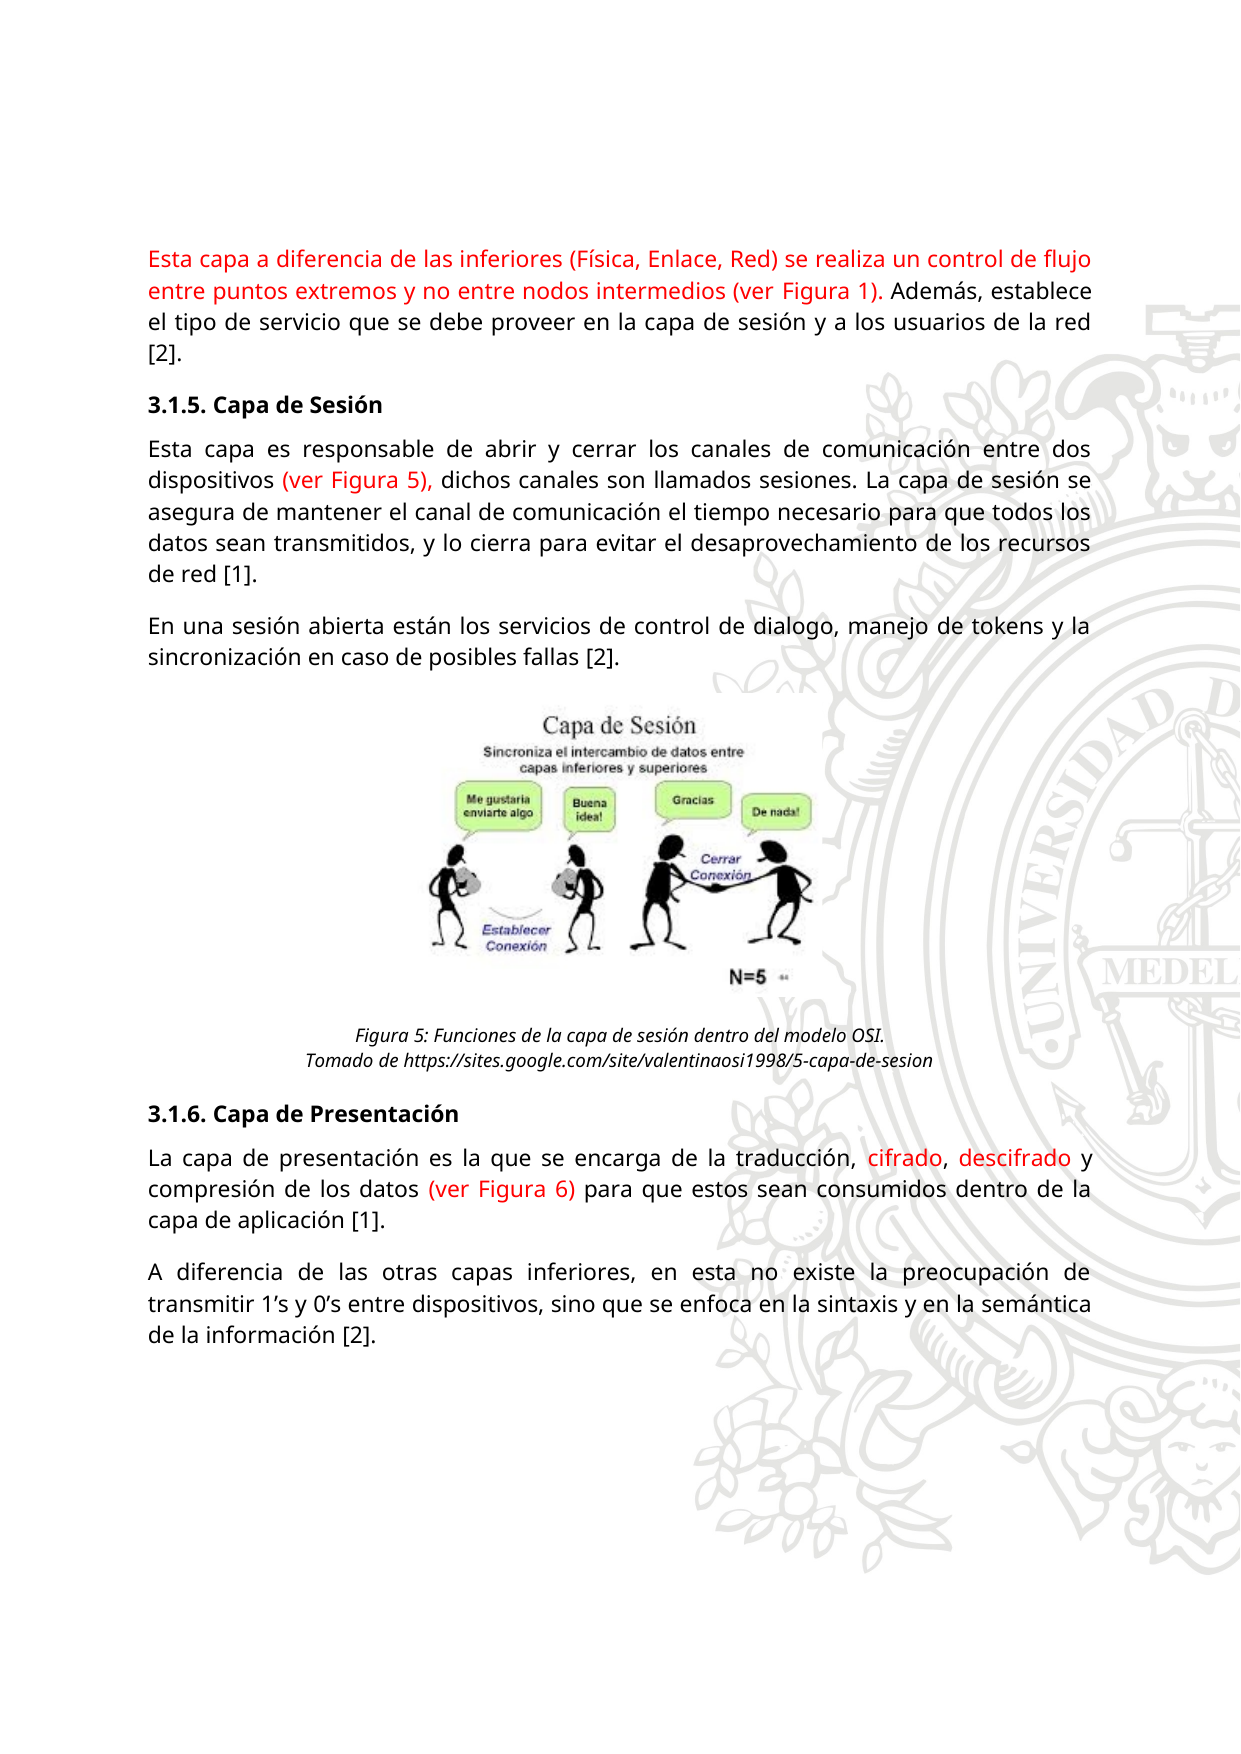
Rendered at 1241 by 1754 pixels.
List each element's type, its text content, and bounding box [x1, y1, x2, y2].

text Figura 5: Funciones de la capa de sesión dentro del modelo OSI. [148, 1022, 1092, 1047]
picture [0, 234, 1241, 1616]
text A diferencia de las otras capas inferiores, en esta no existe la preocupación de transmitir 1’s y 0’s entre dispositivos, sino que se enfoca en la sintaxis y en la semántica de la información . [148, 1256, 1092, 1350]
text Tomado de https://sites.google.com/site/valentinaosi1998/5-capa-de-sesion [148, 1047, 1092, 1073]
subtitle Capa de Sesión [148, 389, 1092, 420]
text En una sesión abierta están los servicios de control de dialogo, manejo de tokens y la sincronización en caso de posibles fallas . [148, 610, 1092, 672]
text Esta capa a diferencia de las inferiores (Física, Enlace, Red) se realiza un control de flujo entre puntos extremos y no entre nodos intermedios (ver Figura 1). Además, establece el tipo de servicio que se debe proveer en la capa de sesión y a los usuarios de la red . [148, 243, 1092, 368]
text La capa de presentación es la que se encarga de la traducción, cifrado, descifrado y compresión de los datos (ver Figura 6) para que estos sean consumidos dentro de la capa de aplicación . [148, 1142, 1092, 1236]
text Esta capa es responsable de abrir y cerrar los canales de comunicación entre dos dispositivos (ver Figura 5), dichos canales son llamados sesiones. La capa de sesión se asegura de mantener el canal de comunicación el tiempo necesario para que todos los datos sean transmitidos, y lo cierra para evitar el desaprovechamiento de los recursos de red . [148, 433, 1092, 589]
subtitle Capa de Presentación [148, 1098, 1092, 1129]
